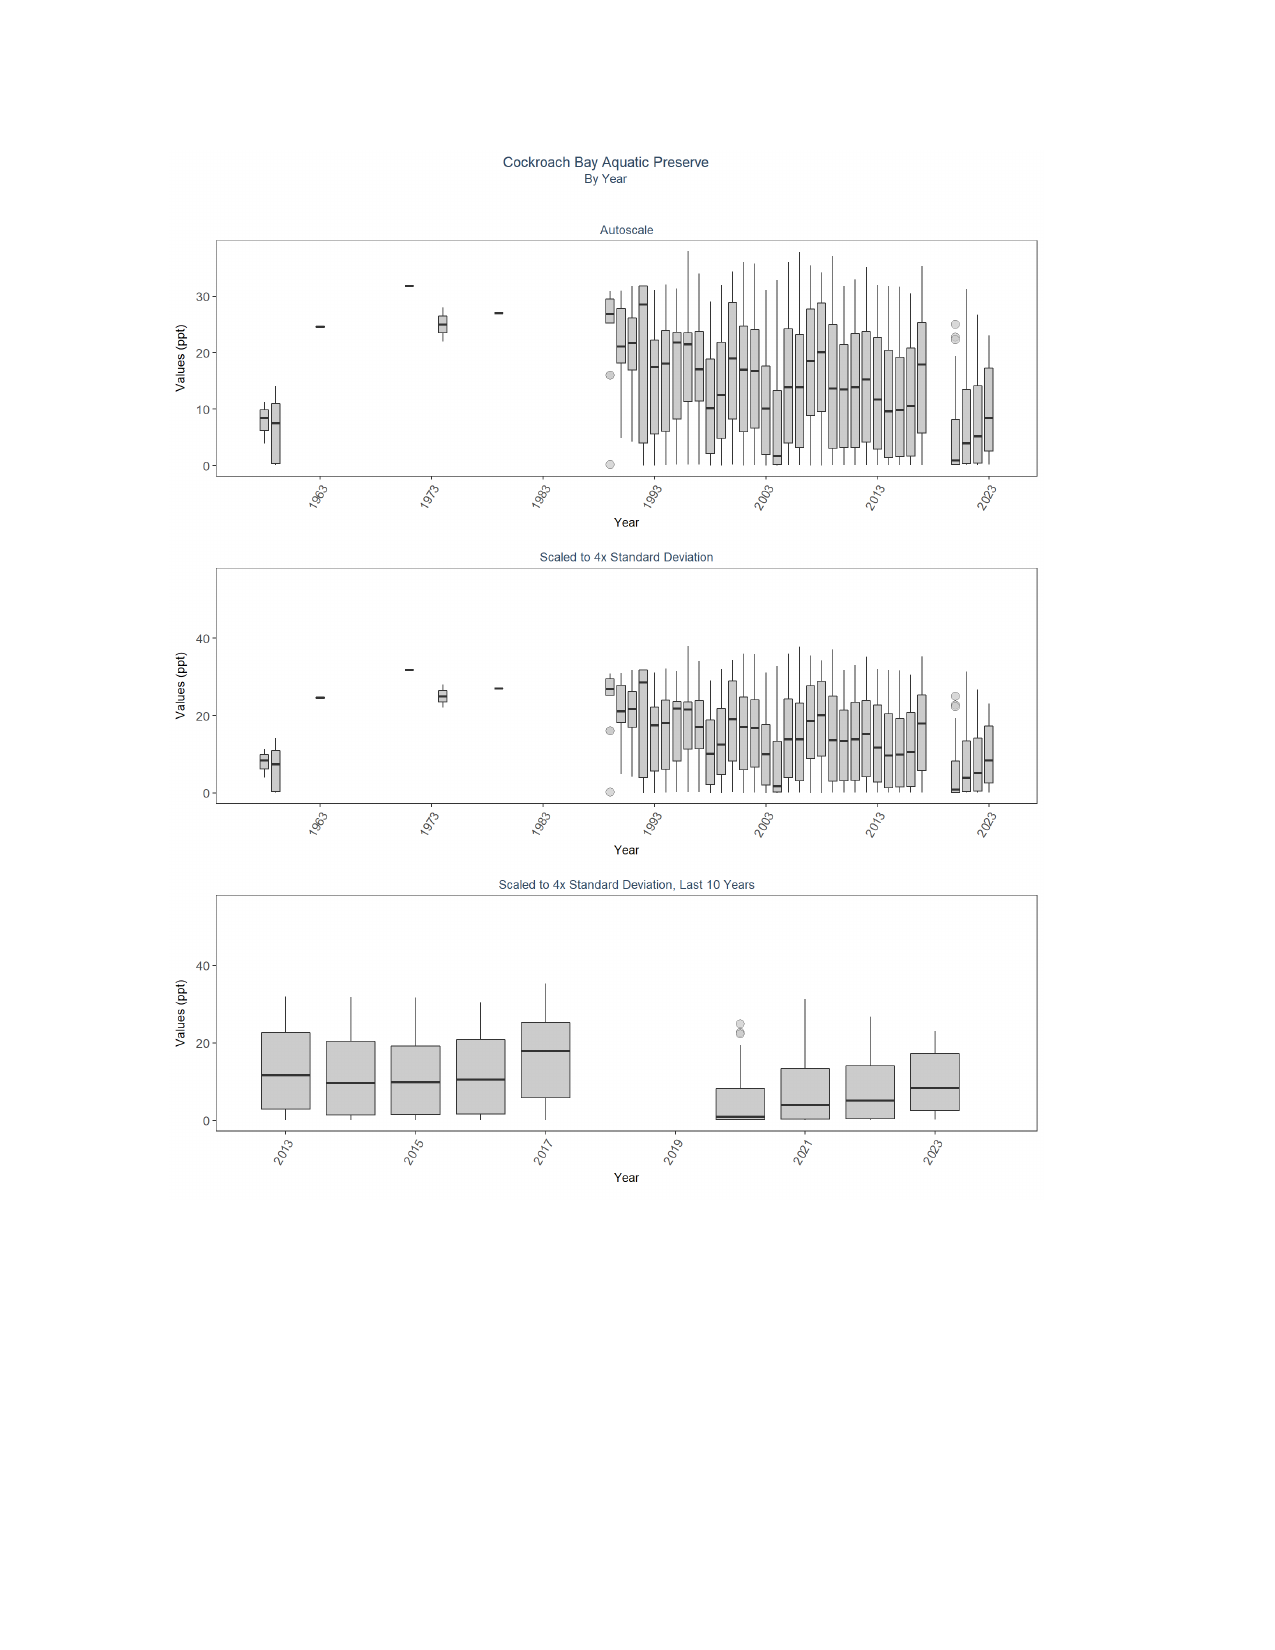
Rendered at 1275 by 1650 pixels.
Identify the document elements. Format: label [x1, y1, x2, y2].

picture [168, 150, 1044, 1200]
